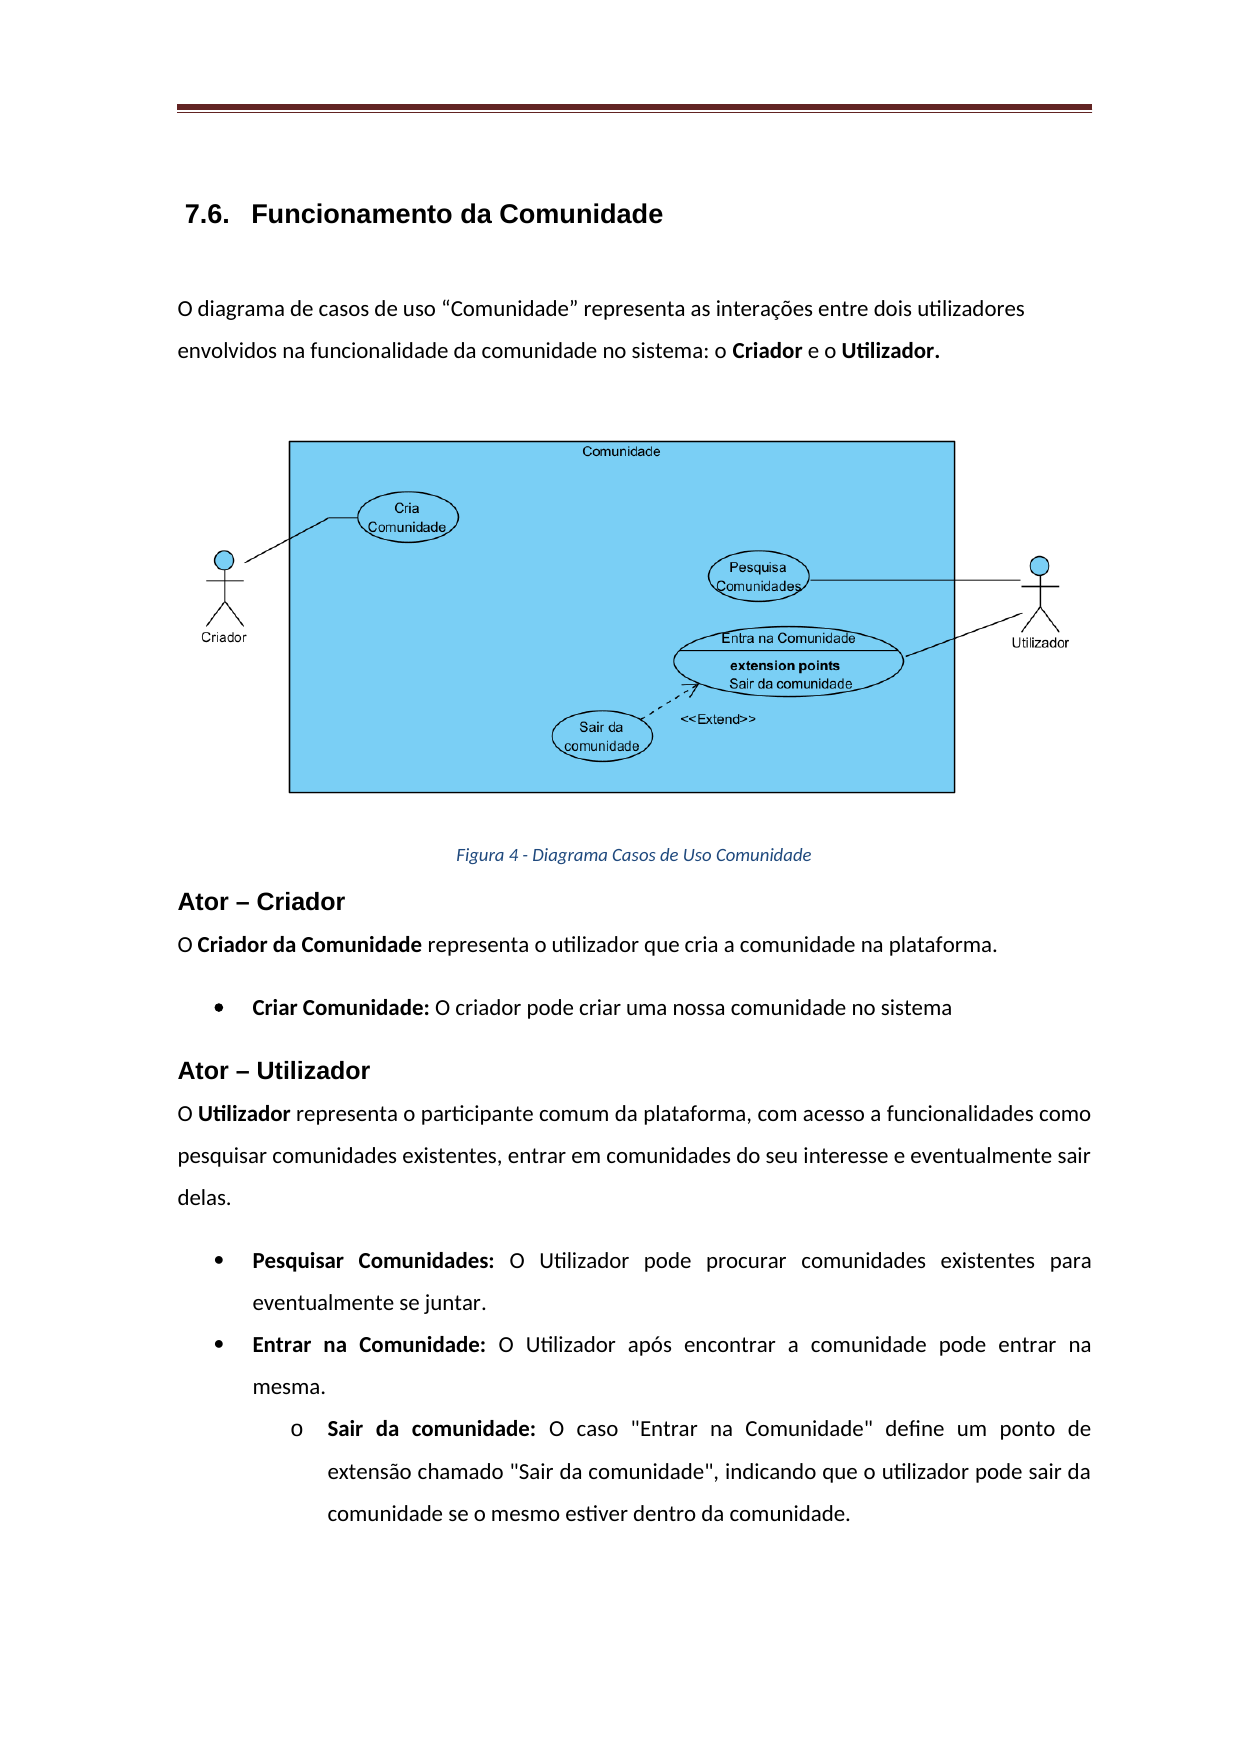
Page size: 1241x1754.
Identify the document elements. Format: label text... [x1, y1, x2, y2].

list Pesquisar Comunidades: O Utilizador pode procurar comunidades existentes para eventualmente se juntar. [215, 1246, 1092, 1316]
text O Criador da Comunidade representa o utilizador que cria a comunidade na plataforma. [177, 930, 1092, 958]
subtitle Ator – Criador [177, 887, 1092, 916]
subtitle Ator – Utilizador [177, 1056, 1092, 1085]
picture [177, 399, 1093, 809]
list Criar Comunidade: O criador pode criar uma nossa comunidade no sistema [215, 993, 1092, 1021]
text O diagrama de casos de uso “Comunidade” representa as interações entre dois utilizadores envolvidos na funcionalidade da comunidade no sistema: o Criador e o Utilizador. [177, 294, 1092, 364]
subtitle Funcionamento da Comunidade [178, 198, 1092, 229]
text O Utilizador representa o participante comum da plataforma, com acesso a funcionalidades como pesquisar comunidades existentes, entrar em comunidades do seu interesse e eventualmente sair delas. [177, 1099, 1092, 1211]
text Figura 4 - Diagrama Casos de Uso Comunidade [177, 843, 1092, 866]
list Sair da comunidade: O caso "Entrar na Comunidade" define um ponto de extensão chamado "Sair da comunidade", indicando que o utilizador pode sair da comunidade se o mesmo estiver dentro da comunidade. [290, 1414, 1092, 1527]
list Entrar na Comunidade: O Utilizador após encontrar a comunidade pode entrar na mesma. [215, 1330, 1092, 1400]
